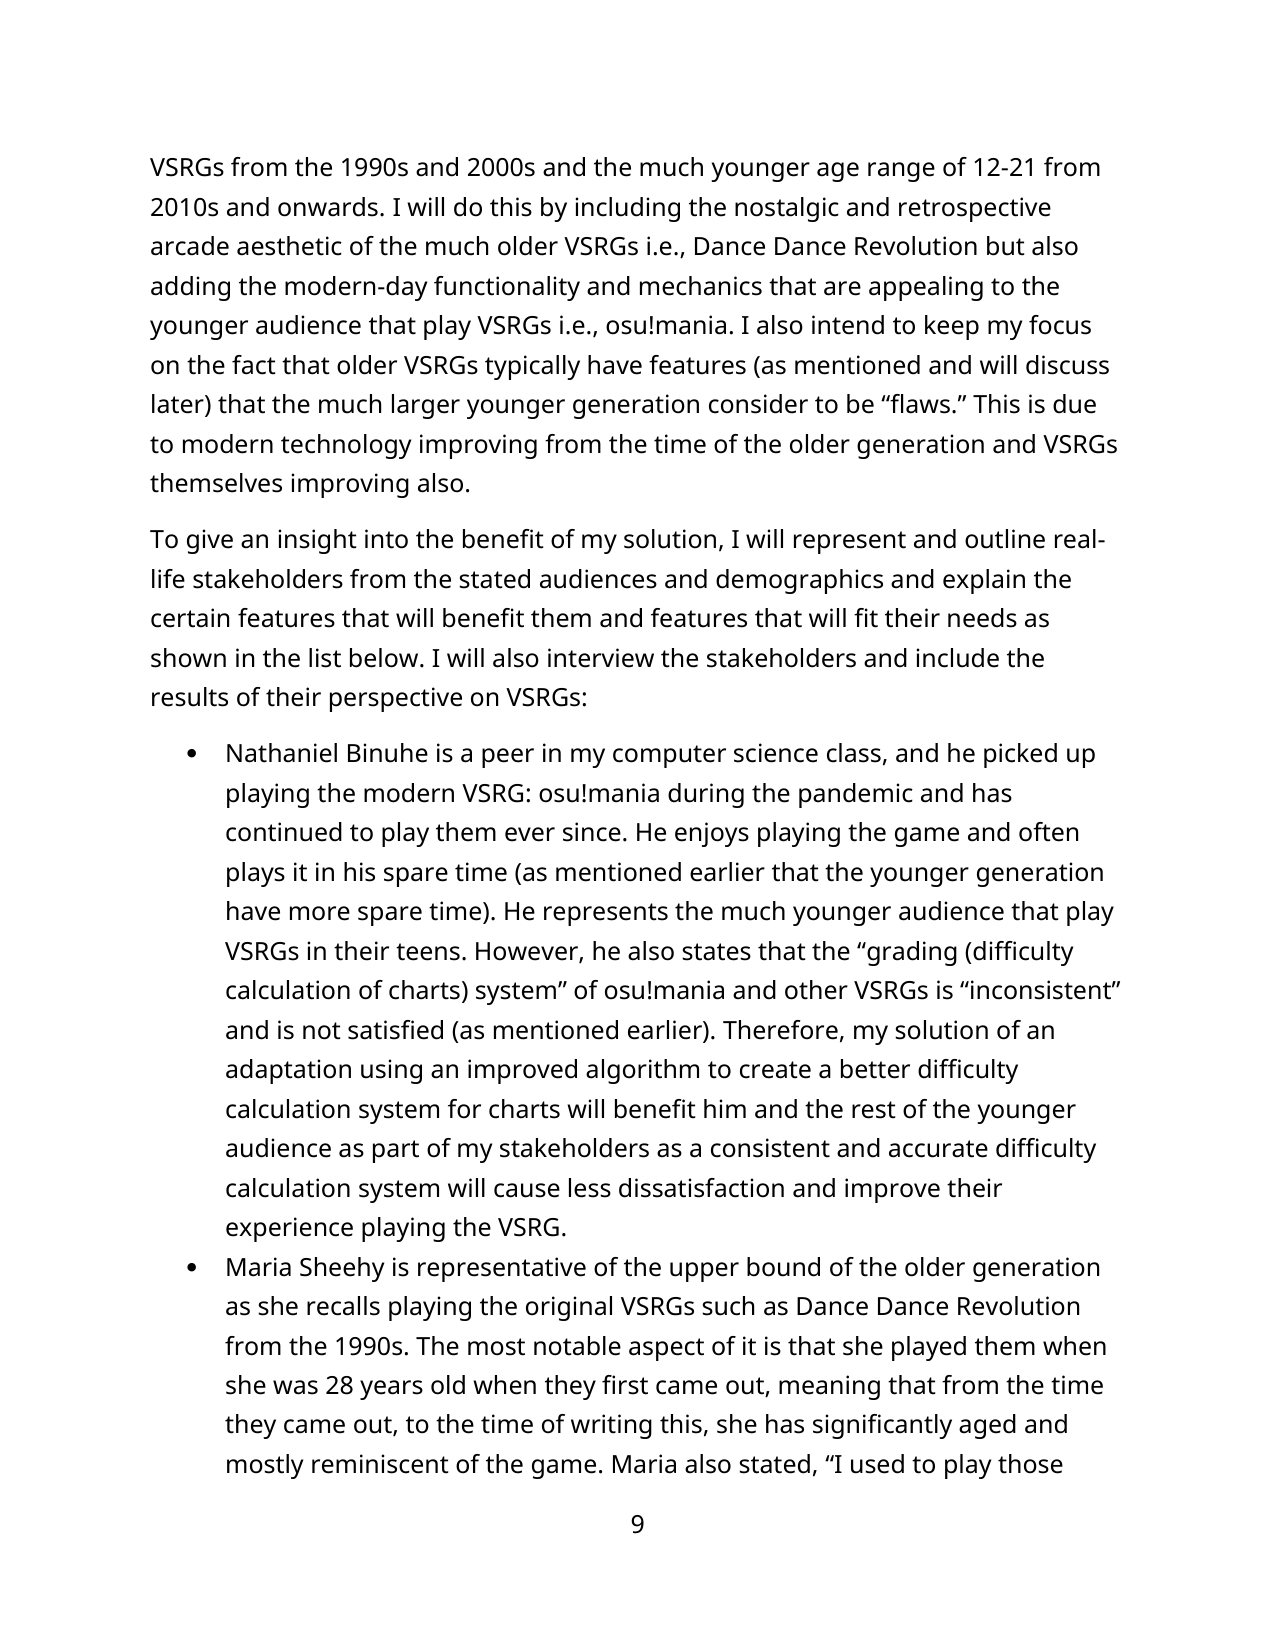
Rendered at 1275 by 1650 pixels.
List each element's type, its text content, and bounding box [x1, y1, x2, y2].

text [150, 150, 1125, 500]
text To give an insight into the benefit of my solution, I will represent and outline real-life stakeholders from the stated audiences and demographics and explain the certain features that will benefit them and features that will fit their needs as shown in the list below. I will also interview the stakeholders and include the results of their perspective on VSRGs: [150, 522, 1125, 714]
list Nathaniel Binuhe is a peer in my computer science class, and he picked up playing the modern VSRG: osu!mania during the pandemic and has continued to play them ever since. He enjoys playing the game and often plays it in his spare time (as mentioned earlier that the younger generation have more spare time). He represents the much younger audience that play VSRGs in their teens. However, he also states that the “grading (difficulty calculation of charts) system” of osu!mania and other VSRGs is “inconsistent” and is not satisfied (as mentioned earlier). Therefore, my solution of an adaptation using an improved algorithm to create a better difficulty calculation system for charts will benefit him and the rest of the younger audience as part of my stakeholders as a consistent and accurate difficulty calculation system will cause less dissatisfaction and improve their experience playing the VSRG. [187, 736, 1125, 1244]
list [187, 1249, 1125, 1481]
